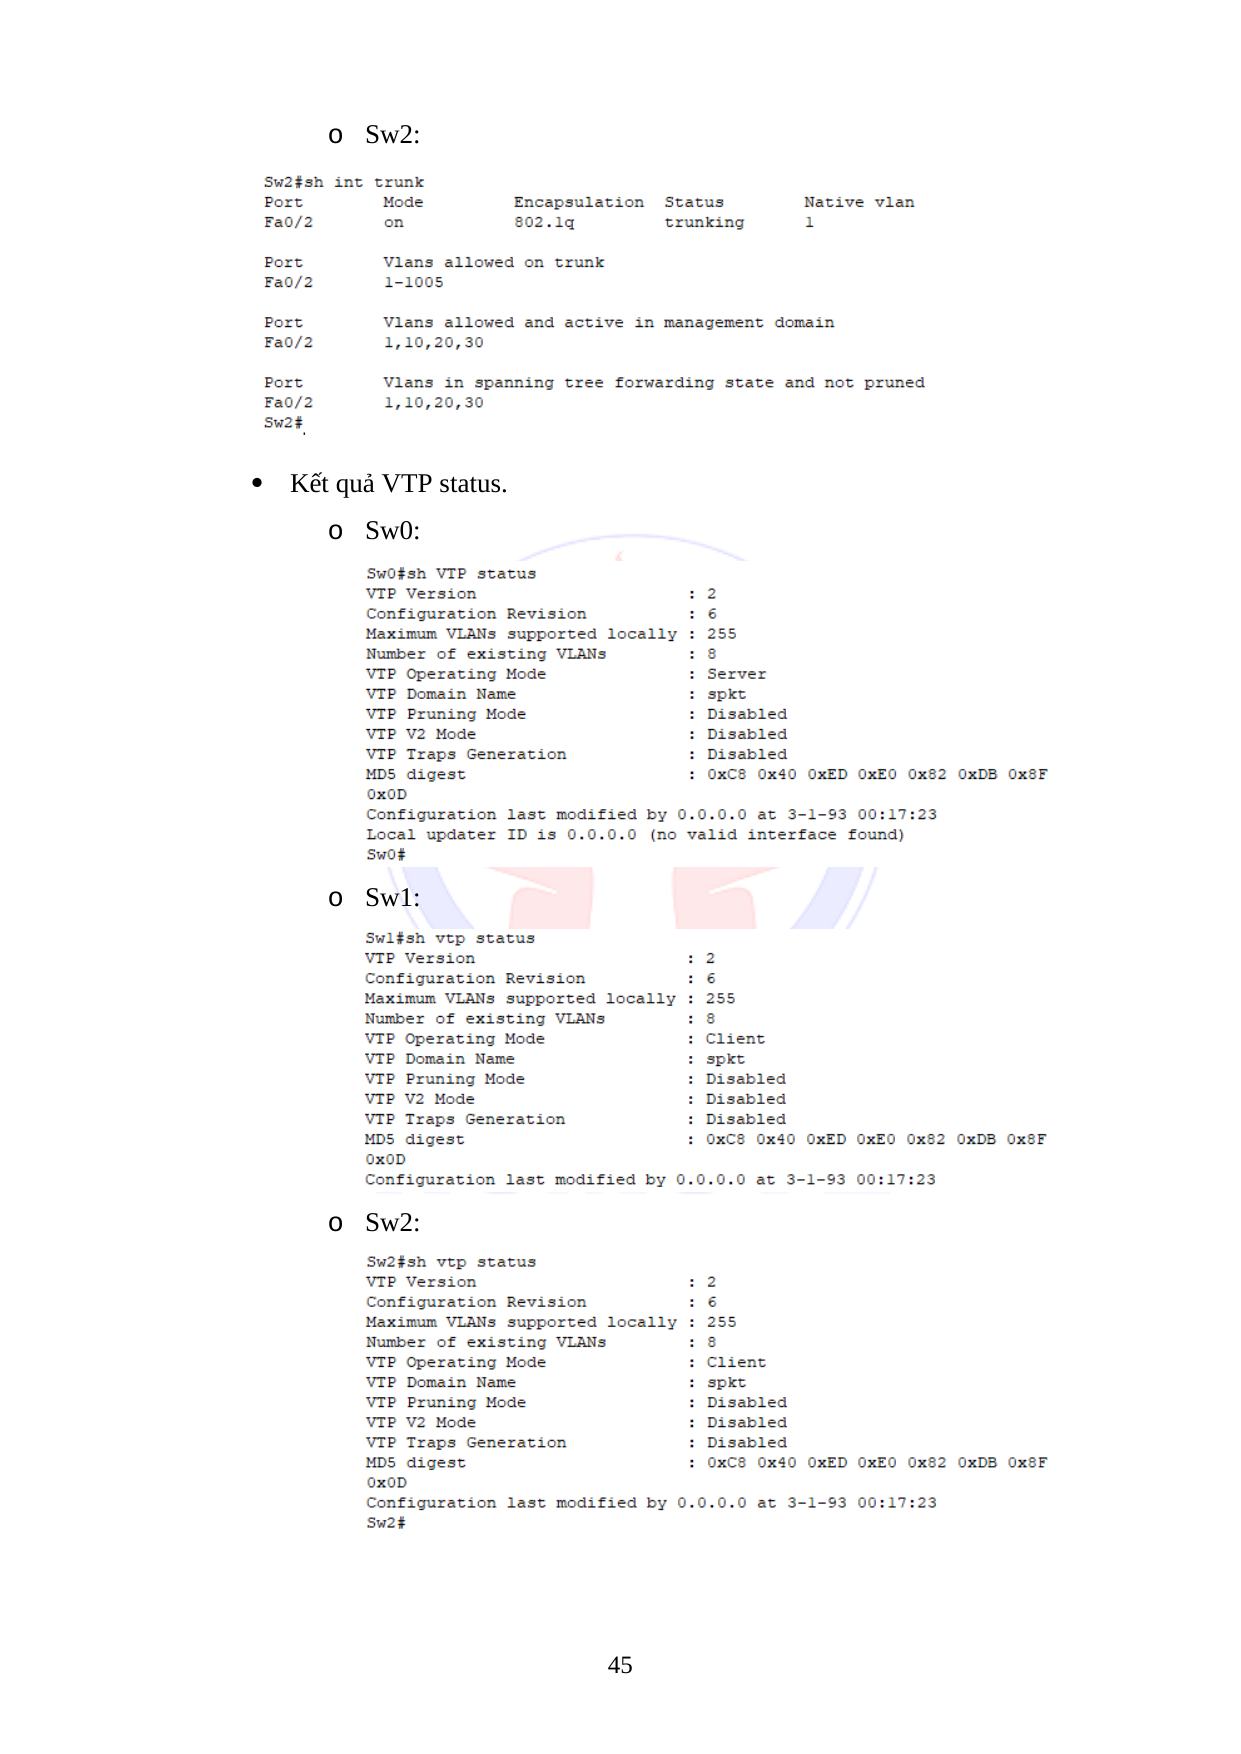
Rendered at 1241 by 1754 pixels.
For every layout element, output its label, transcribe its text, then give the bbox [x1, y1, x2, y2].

picture [364, 561, 1069, 867]
picture [364, 929, 1069, 1192]
list Sw2: [327, 118, 1122, 152]
picture [364, 1253, 1070, 1534]
picture [260, 167, 980, 435]
